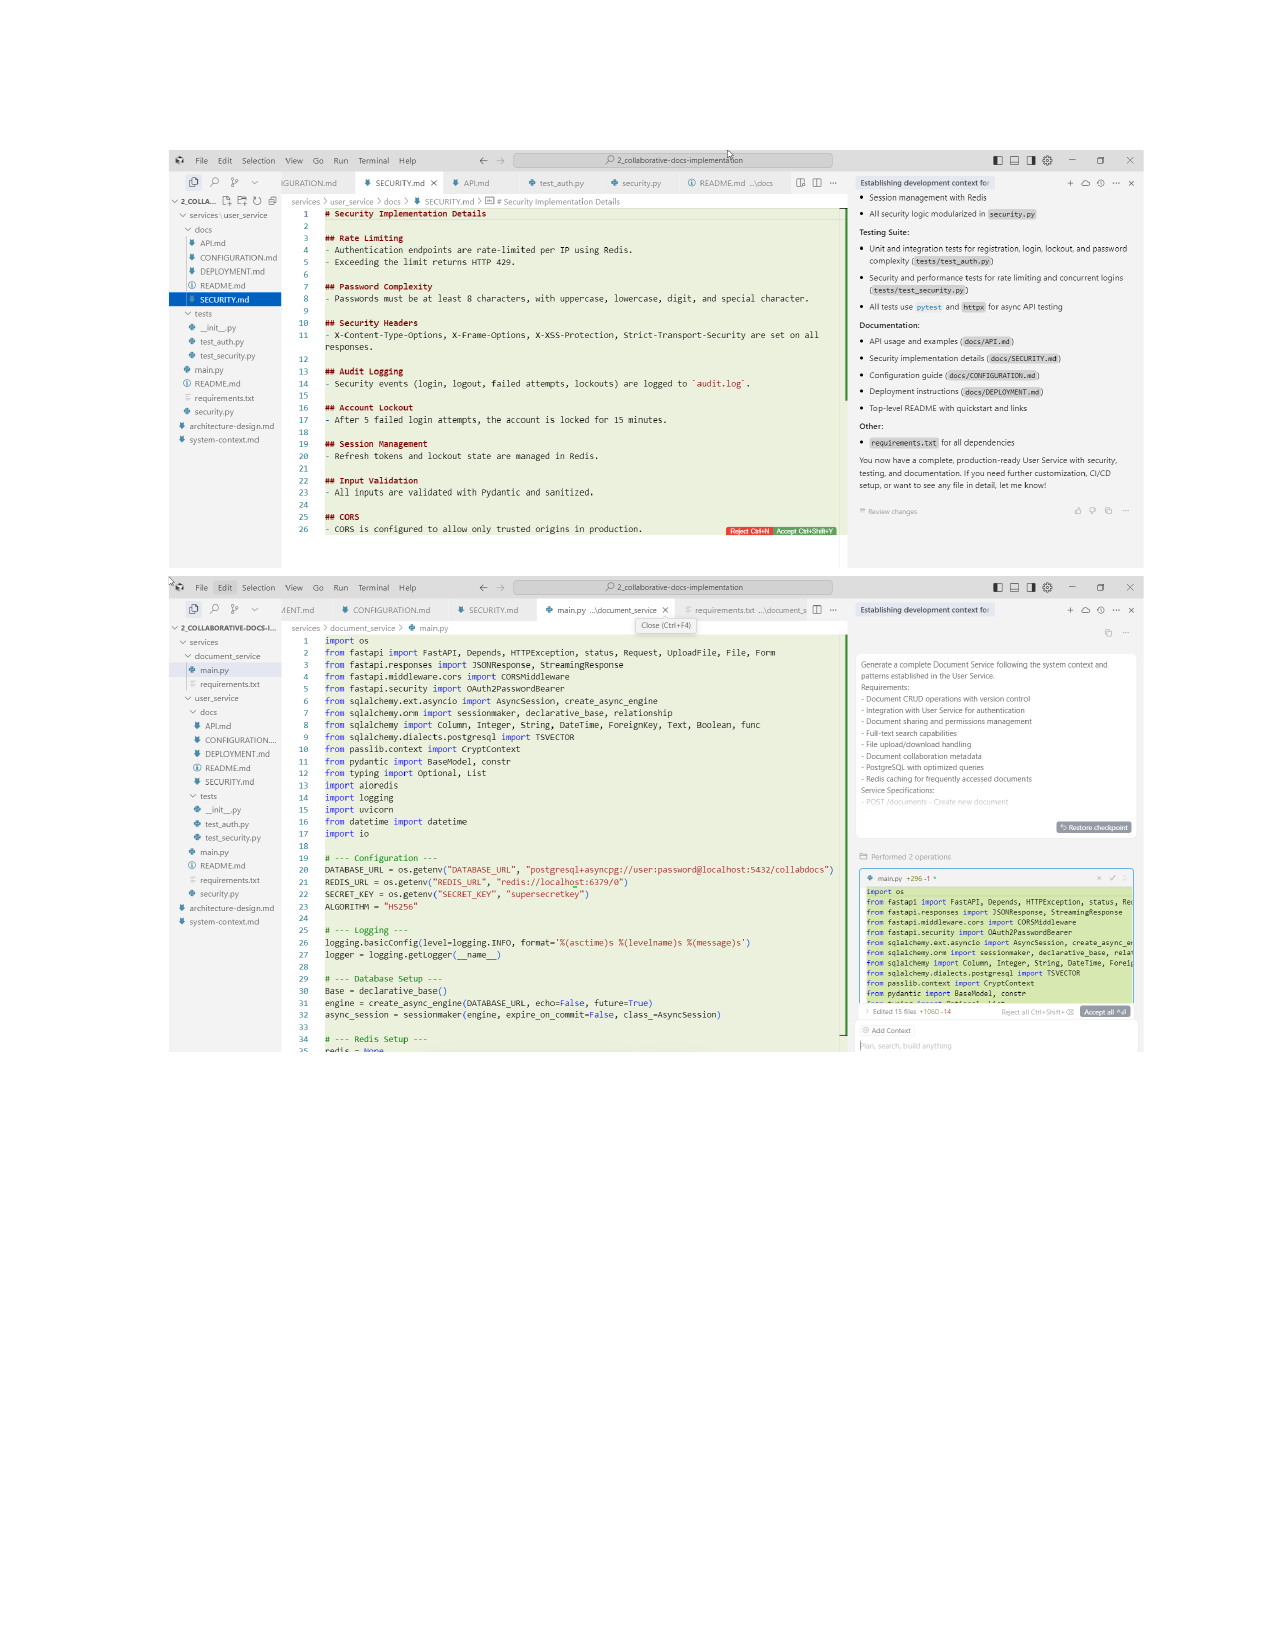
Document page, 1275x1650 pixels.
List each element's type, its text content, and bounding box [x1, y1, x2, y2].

subtitle Module 3: AI-Assisted Integration [150, 150, 1125, 1051]
